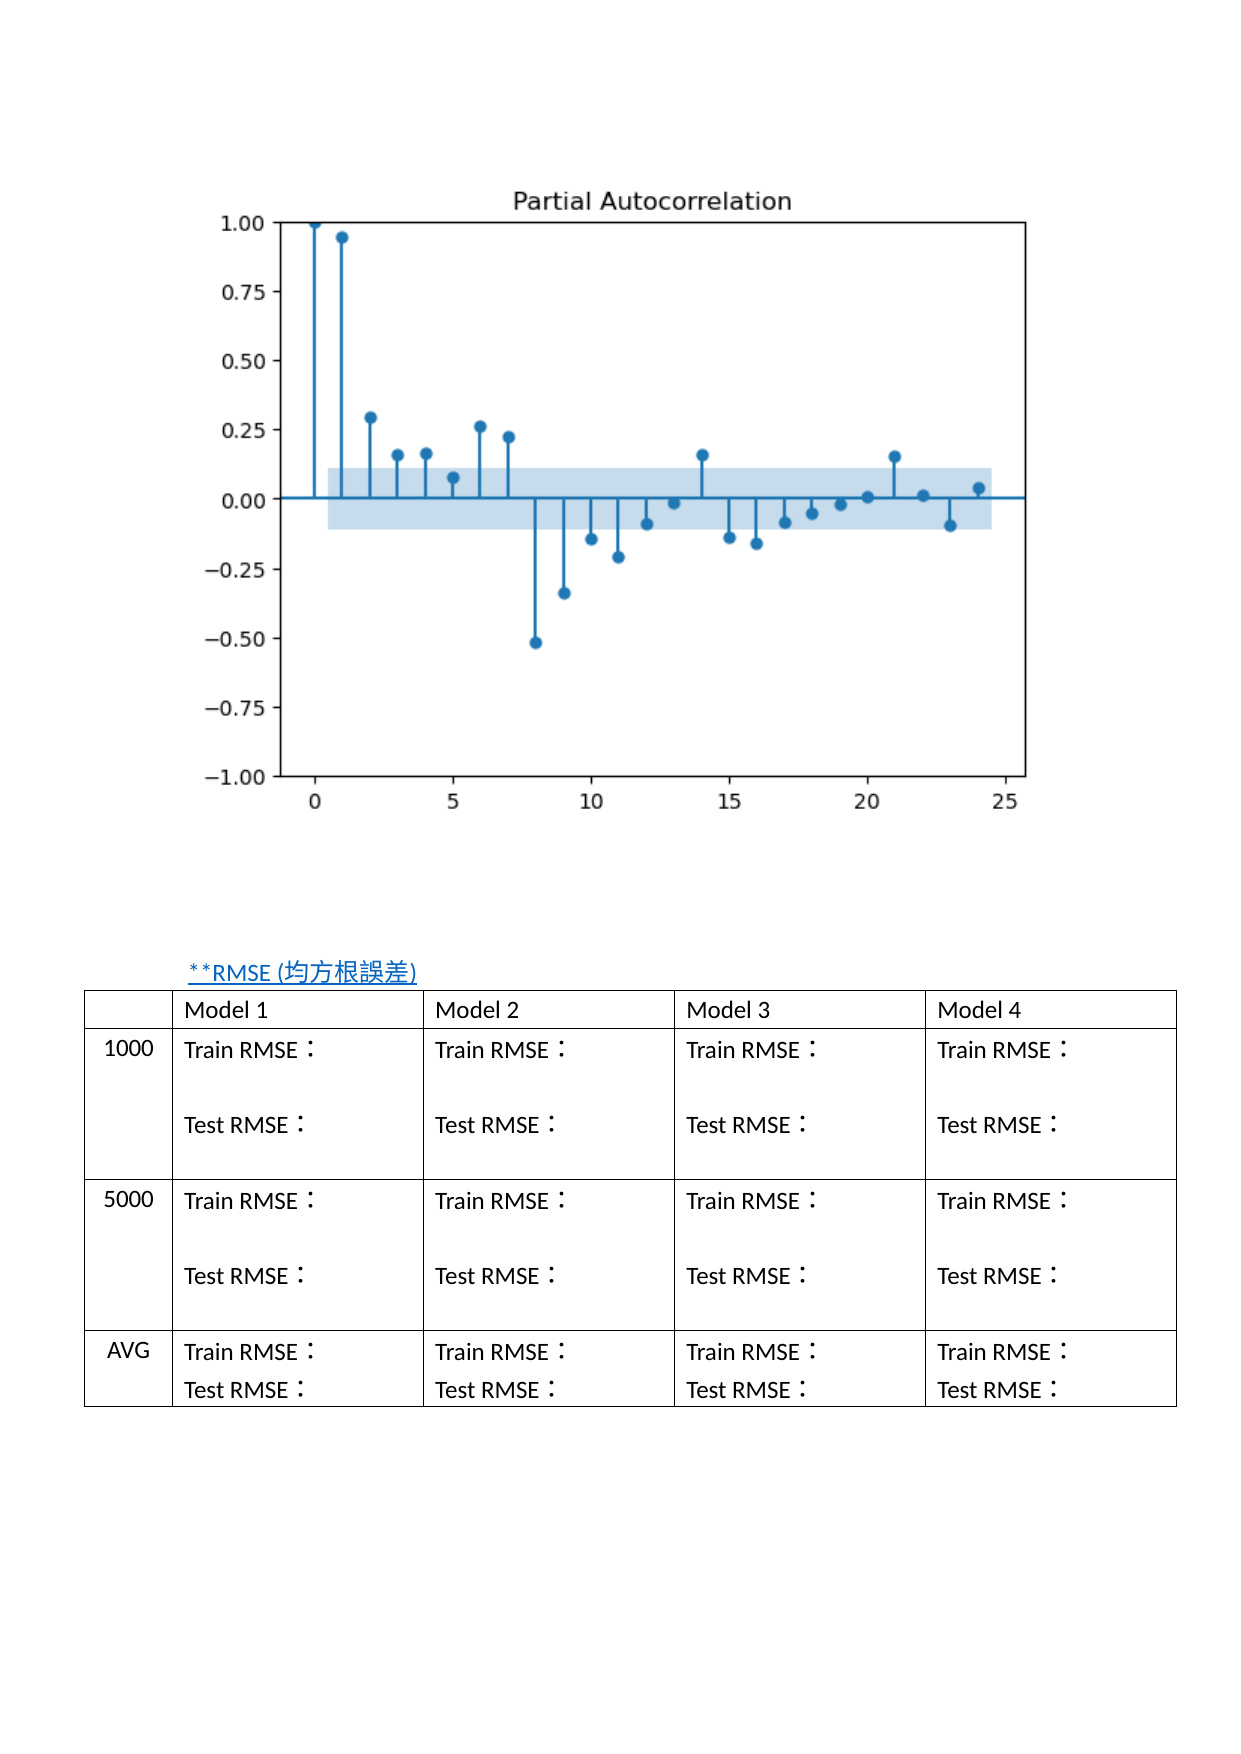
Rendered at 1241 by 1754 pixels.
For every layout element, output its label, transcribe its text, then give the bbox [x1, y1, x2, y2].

table_cell Train RMSE： Test RMSE： [424, 1029, 674, 1179]
table_cell Train RMSE： Test RMSE： [173, 1029, 423, 1179]
table_header [85, 991, 172, 1028]
table_cell 5000 [85, 1180, 172, 1330]
table_header Model 2 [424, 991, 674, 1028]
table_cell Train RMSE： Test RMSE： [926, 1180, 1176, 1330]
picture [187, 177, 1040, 827]
table_cell Train RMSE： Test RMSE： [675, 1331, 925, 1406]
table_cell Train RMSE： Test RMSE： [675, 1180, 925, 1330]
table_cell Train RMSE： Test RMSE： [926, 1331, 1176, 1406]
table_cell Train RMSE： Test RMSE： [926, 1029, 1176, 1179]
table_header Model 1 [173, 991, 423, 1028]
table_cell Train RMSE： Test RMSE： [675, 1029, 925, 1179]
table_cell Train RMSE： Test RMSE： [424, 1331, 674, 1406]
table_header Model 4 [926, 991, 1176, 1028]
table_cell Train RMSE： Test RMSE： [424, 1180, 674, 1330]
table_cell 1000 [85, 1029, 172, 1179]
table_cell AVG [85, 1331, 172, 1406]
table_header Model 3 [675, 991, 925, 1028]
text **RMSE (均方根誤差) [187, 952, 1053, 989]
table_cell Train RMSE： Test RMSE： [173, 1180, 423, 1330]
table_cell Train RMSE： Test RMSE： [173, 1331, 423, 1406]
